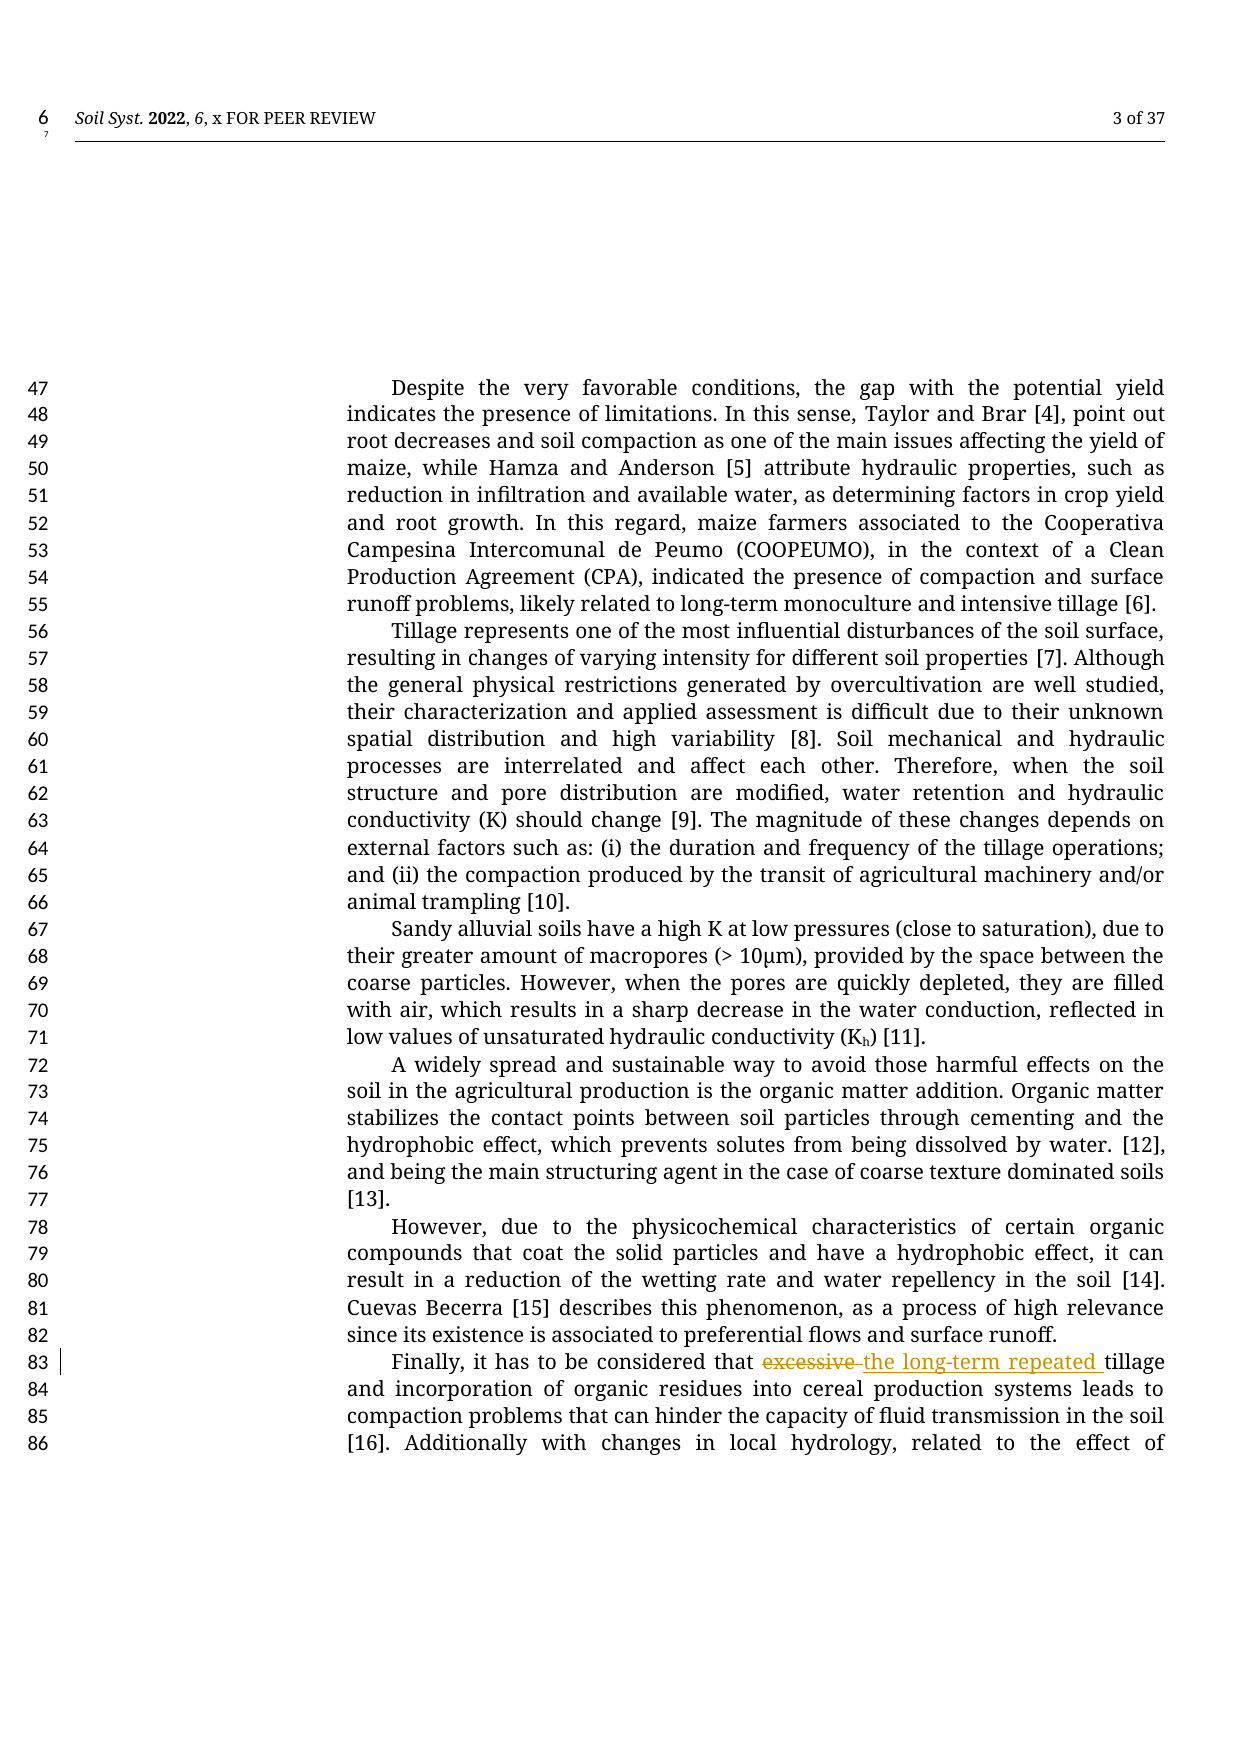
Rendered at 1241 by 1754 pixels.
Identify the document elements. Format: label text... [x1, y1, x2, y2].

text However, due to the physicochemical characteristics of certain organic compounds that coat the solid particles and have a hydrophobic effect, it can result in a reduction of the wetting rate and water repellency in the soil [14]. Cuevas Becerra [15] describes this phenomenon, as a process of high relevance since its existence is associated to preferential flows and surface runoff. [347, 1213, 1165, 1348]
text Despite the very favorable conditions, the gap with the potential yield indicates the presence of limitations. In this sense, Taylor and Brar [4], point out root decreases and soil compaction as one of the main issues affecting the yield of maize, while Hamza and Anderson [5] attribute hydraulic properties, such as reduction in infiltration and available water, as determining factors in crop yield and root growth. In this regard, maize farmers associated to the Cooperativa Campesina Intercomunal de Peumo (COOPEUMO), in the context of a Clean Production Agreement (CPA), indicated the presence of compaction and surface runoff problems, likely related to long-term monoculture and intensive tillage [6]. [347, 374, 1165, 617]
text A widely spread and sustainable way to avoid those harmful effects on the soil in the agricultural production is the organic matter addition. Organic matter stabilizes the contact points between soil particles through cementing and the hydrophobic effect, which prevents solutes from being dissolved by water. [12], and being the main structuring agent in the case of coarse texture dominated soils [13]. [347, 1051, 1165, 1213]
text Sandy alluvial soils have a high K at low pressures (close to saturation), due to their greater amount of macropores (> 10μm), provided by the space between the coarse particles. However, when the pores are quickly depleted, they are filled with air, which results in a sharp decrease in the water conduction, reflected in low values of unsaturated hydraulic conductivity (Kh) [11]. [347, 915, 1165, 1051]
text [347, 1348, 1165, 1456]
text Tillage represents one of the most influential disturbances of the soil surface, resulting in changes of varying intensity for different soil properties [7]. Although the general physical restrictions generated by overcultivation are well studied, their characterization and applied assessment is difficult due to their unknown spatial distribution and high variability [8]. Soil mechanical and hydraulic processes are interrelated and affect each other. Therefore, when the soil structure and pore distribution are modified, water retention and hydraulic conductivity (K) should change [9]. The magnitude of these changes depends on external factors such as: (i) the duration and frequency of the tillage operations; and (ii) the compaction produced by the transit of agricultural machinery and/or animal trampling [10]. [347, 617, 1165, 915]
